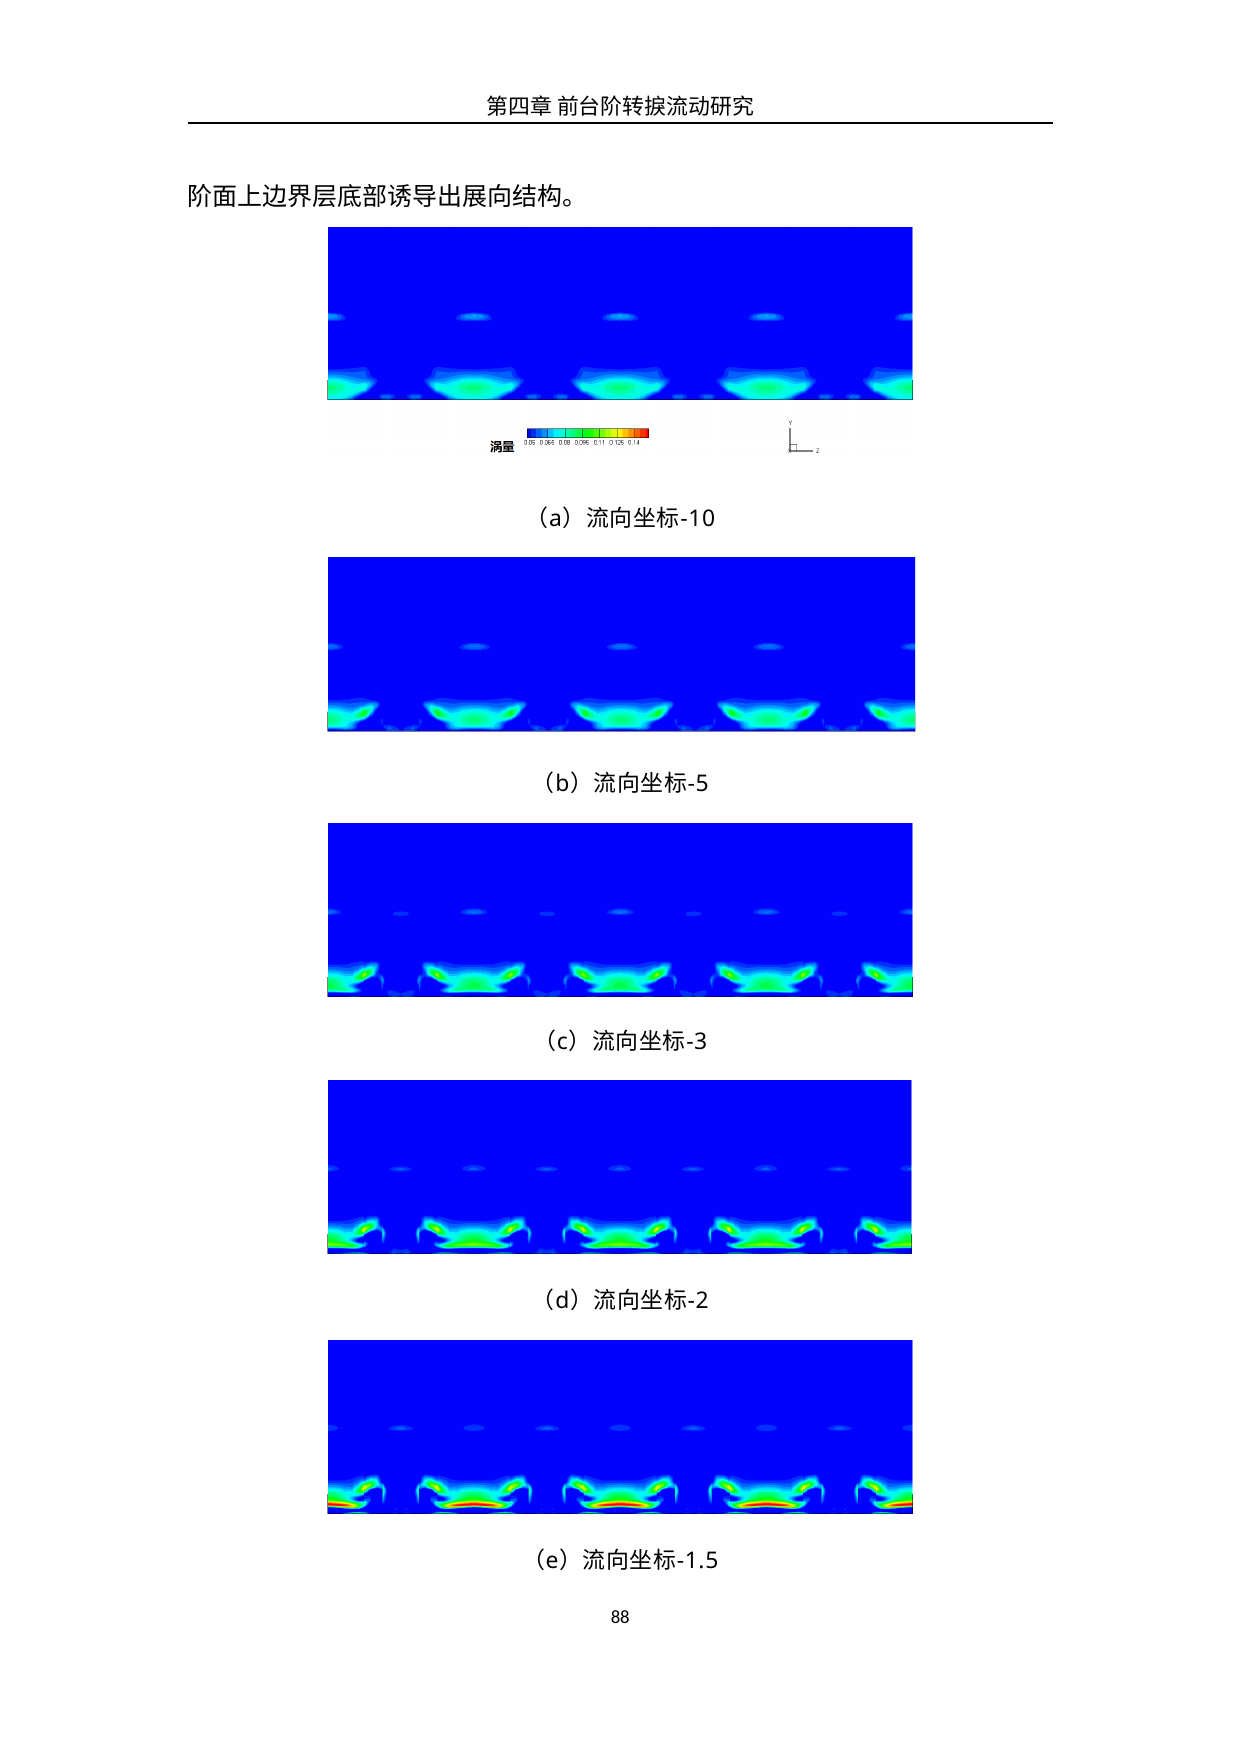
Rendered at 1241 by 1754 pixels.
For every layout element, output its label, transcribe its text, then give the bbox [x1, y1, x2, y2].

picture [325, 557, 916, 743]
text （b）流向坐标-5 [187, 765, 1053, 799]
picture [871, 707, 916, 726]
text （c）流向坐标-3 [187, 1022, 1053, 1056]
text （a）流向坐标-10 [187, 499, 1053, 533]
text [187, 162, 1053, 227]
picture [325, 1340, 916, 1518]
picture [325, 227, 916, 457]
text （d）流向坐标-2 [187, 1282, 1053, 1315]
text （e）流向坐标-1.5 [187, 1542, 1053, 1576]
picture [325, 1080, 915, 1257]
picture [325, 823, 916, 998]
